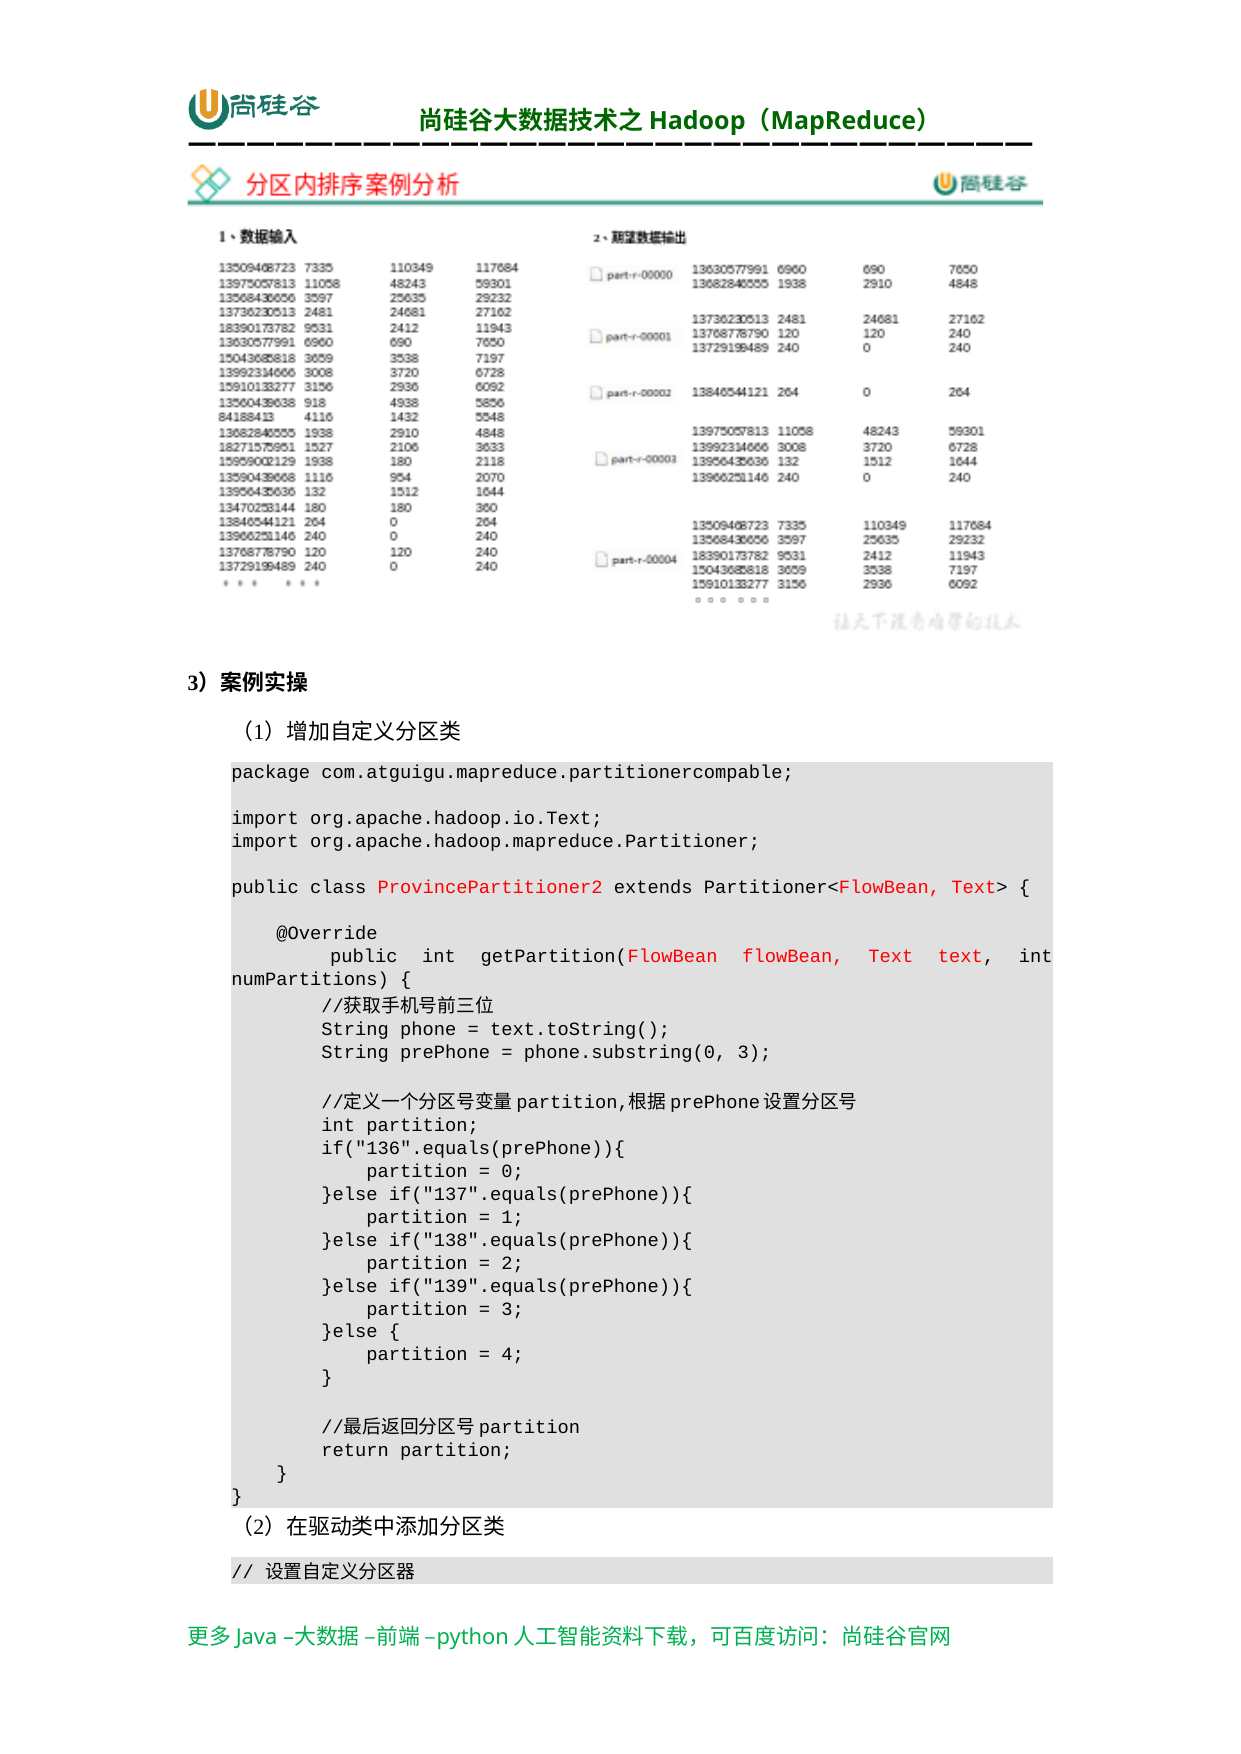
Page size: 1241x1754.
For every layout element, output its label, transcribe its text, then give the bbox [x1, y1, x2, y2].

text package com.atguigu.mapreduce.partitionercompable; [231, 762, 1053, 784]
text （2）在驱动类中添加分区类 [187, 1508, 1053, 1541]
text }else if("138".equals(prePhone)){ [231, 1229, 1053, 1252]
text public class ProvincePartitioner2 extends Partitioner<FlowBean, Text> { [231, 876, 1053, 899]
text //最后返回分区号partition [231, 1412, 1053, 1439]
text partition = 1; [231, 1206, 1053, 1229]
text return partition; [231, 1439, 1053, 1462]
text int partition; [231, 1114, 1053, 1137]
text （1）增加自定义分区类 [187, 713, 1053, 746]
text partition = 0; [231, 1160, 1053, 1183]
text String phone = text.toString(); [231, 1018, 1053, 1041]
text }else if("139".equals(prePhone)){ [231, 1275, 1053, 1298]
text } [231, 1485, 1053, 1508]
text }else if("137".equals(prePhone)){ [231, 1183, 1053, 1206]
text if("136".equals(prePhone)){ [231, 1137, 1053, 1160]
text @Override [231, 922, 1053, 945]
text import org.apache.hadoop.mapreduce.Partitioner; [231, 830, 1053, 853]
text partition = 3; [231, 1298, 1053, 1321]
text }else { [231, 1321, 1053, 1343]
text //获取手机号前三位 [231, 991, 1053, 1018]
text String prePhone = phone.substring(0, 3); [231, 1041, 1053, 1064]
text import org.apache.hadoop.io.Text; [231, 807, 1053, 830]
text // 设置自定义分区器 [231, 1557, 1053, 1584]
text partition = 2; [231, 1252, 1053, 1275]
text } [231, 1462, 1053, 1485]
text 3）案例实操 [187, 665, 1053, 697]
text //定义一个分区号变量partition,根据prePhone设置分区号 [231, 1087, 1053, 1114]
text partition = 4; [231, 1343, 1053, 1366]
text public int getPartition(FlowBean flowBean, Text text, int numPartitions) { [231, 945, 1053, 991]
text } [231, 1366, 1053, 1389]
